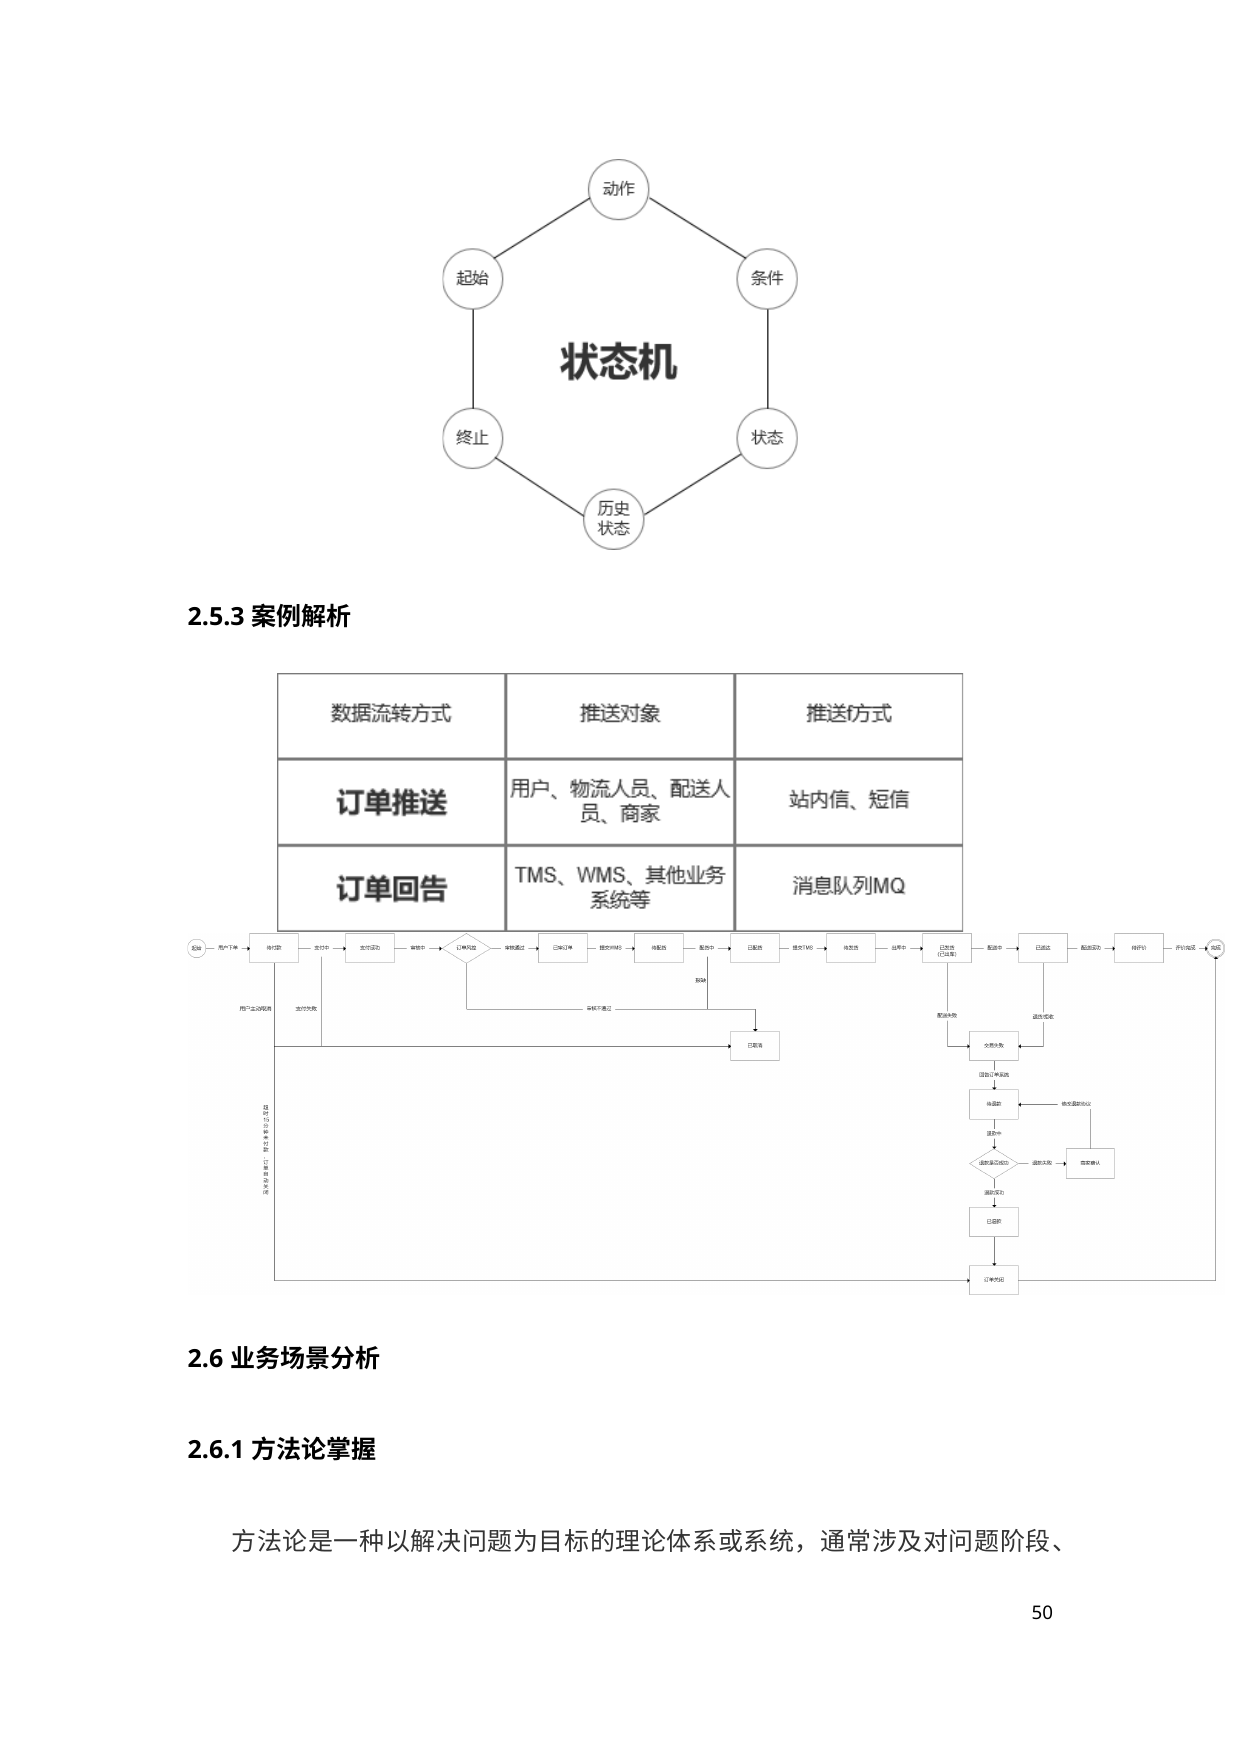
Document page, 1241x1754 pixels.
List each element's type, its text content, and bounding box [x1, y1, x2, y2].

subtitle 2.6.1 方法论掌握 [187, 1415, 1053, 1480]
picture [442, 159, 798, 550]
picture [277, 673, 964, 932]
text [187, 1507, 1053, 1572]
picture [187, 933, 1225, 1295]
subtitle 2.6 业务场景分析 [187, 1324, 1053, 1389]
subtitle 2.5.3 案例解析 [187, 582, 1053, 647]
